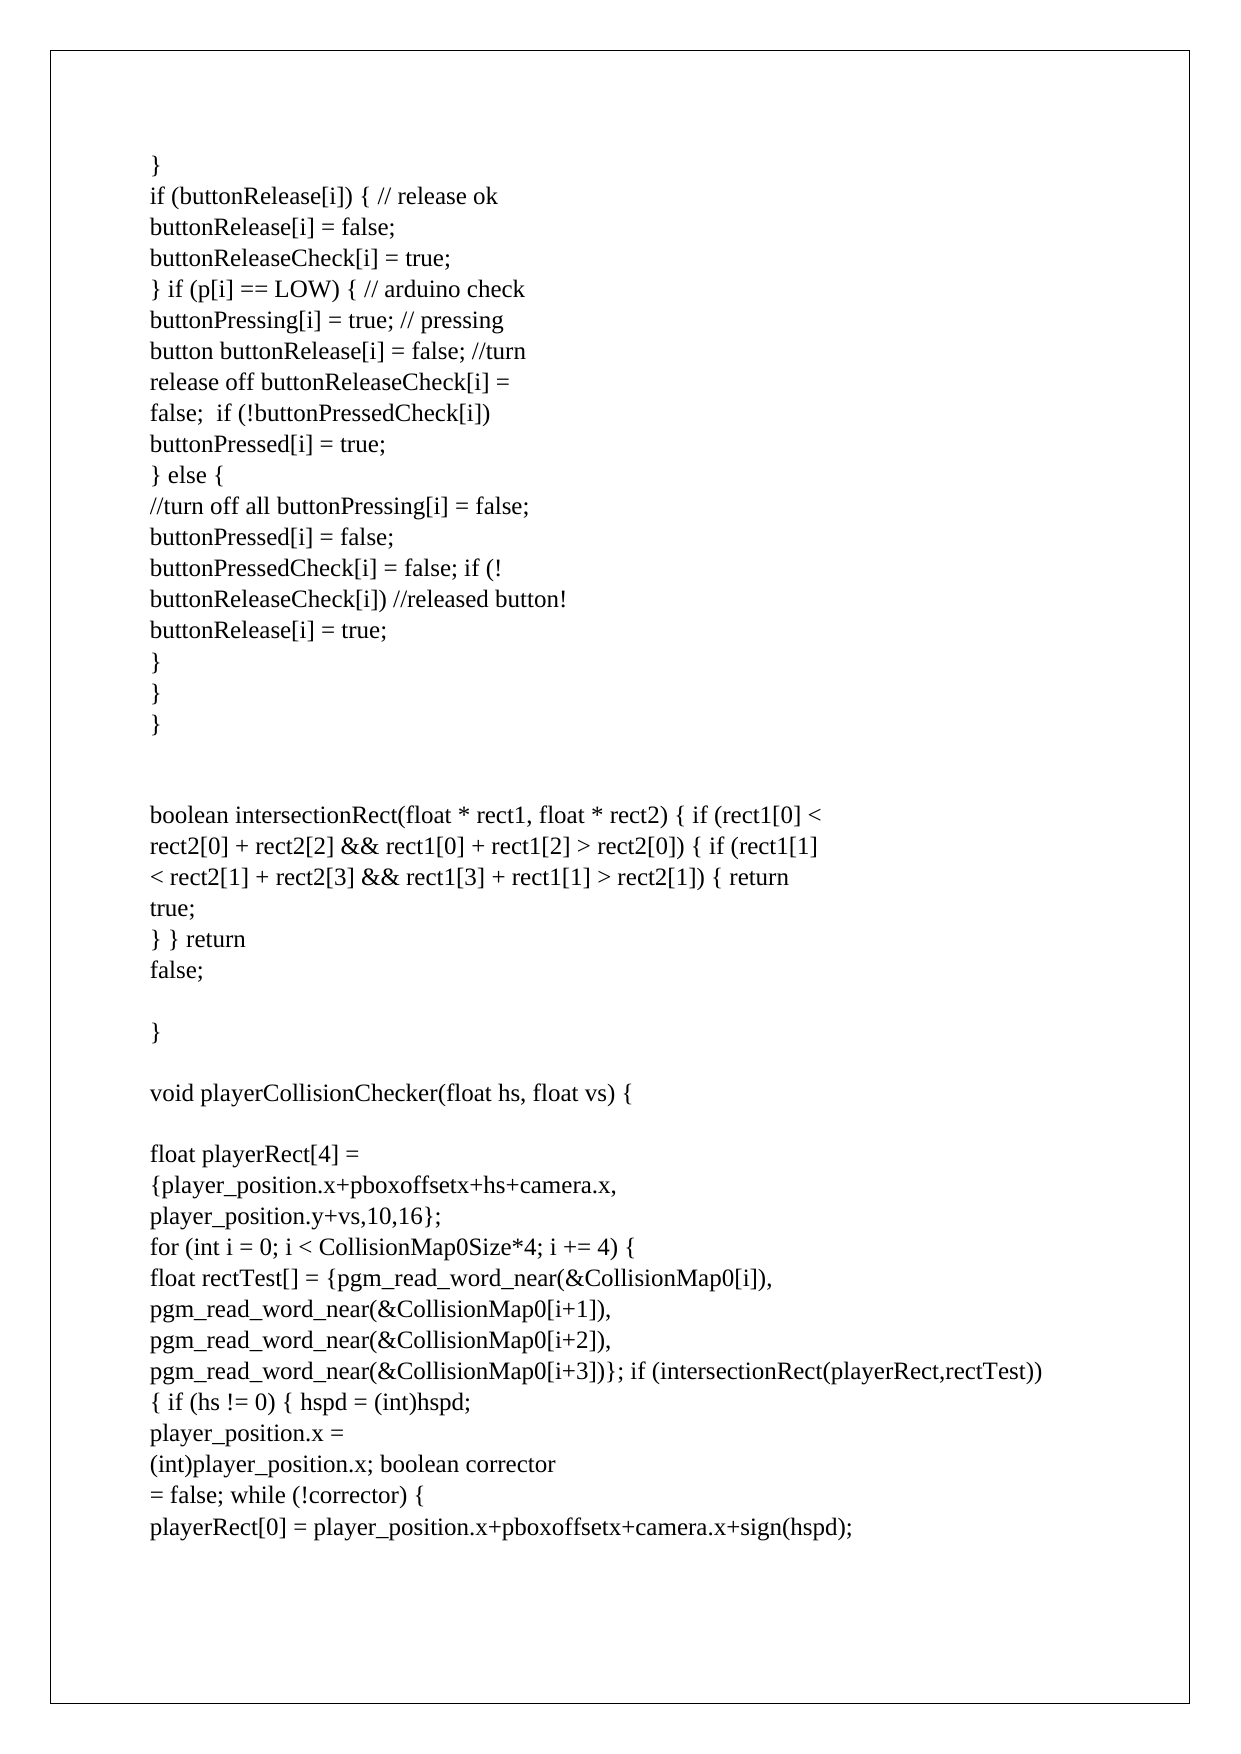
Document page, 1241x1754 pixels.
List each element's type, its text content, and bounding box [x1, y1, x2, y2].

text } if (p[i] == LOW) { // arduino check buttonPressing[i] = true; // pressing button buttonRelease[i] = false; //turn release off buttonReleaseCheck[i] = false; if (!buttonPressedCheck[i]) buttonPressed[i] = true; [149, 274, 569, 458]
text boolean intersectionRect(float * rect1, float * rect2) { if (rect1[0] < rect2[0] + rect2[2] && rect1[0] + rect1[2] > rect2[0]) { if (rect1[1] < rect2[1] + rect2[3] && rect1[3] + rect1[1] > rect2[1]) { return true; [149, 800, 833, 922]
text } else { [149, 460, 822, 489]
text pgm_read_word_near(&CollisionMap0[i+1]), pgm_read_word_near(&CollisionMap0[i+2]), pgm_read_word_near(&CollisionMap0[i+3])}; if (intersectionRect(playerRect,rectTest)) { if (hs != 0) { hspd = (int)hspd; [149, 1294, 1074, 1416]
text } } return false; [149, 924, 264, 984]
text float rectTest[] = {pgm_read_word_near(&CollisionMap0[i]), [149, 1263, 822, 1292]
text player_position.x = (int)player_position.x; boolean corrector = false; while (!corrector) { [149, 1418, 569, 1509]
text if (buttonRelease[i]) { // release ok buttonRelease[i] = false; buttonReleaseCheck[i] = true; [149, 181, 626, 272]
text } [149, 150, 822, 179]
text } [149, 647, 822, 675]
text } [149, 678, 822, 706]
text //turn off all buttonPressing[i] = false; buttonPressed[i] = false; buttonPressedCheck[i] = false; if (!buttonReleaseCheck[i]) //released button! buttonRelease[i] = true; [149, 491, 600, 644]
text float playerRect[4] = {player_position.x+pboxoffsetx+hs+camera.x, player_position.y+vs,10,16}; [149, 1139, 822, 1230]
text } [149, 709, 822, 737]
text playerRect[0] = player_position.x+pboxoffsetx+camera.x+sign(hspd); [149, 1512, 1090, 1540]
text void playerCollisionChecker(float hs, float vs) { [149, 1078, 822, 1107]
text for (int i = 0; i < CollisionMap0Size*4; i += 4) { [149, 1232, 822, 1261]
text } [149, 1017, 822, 1045]
